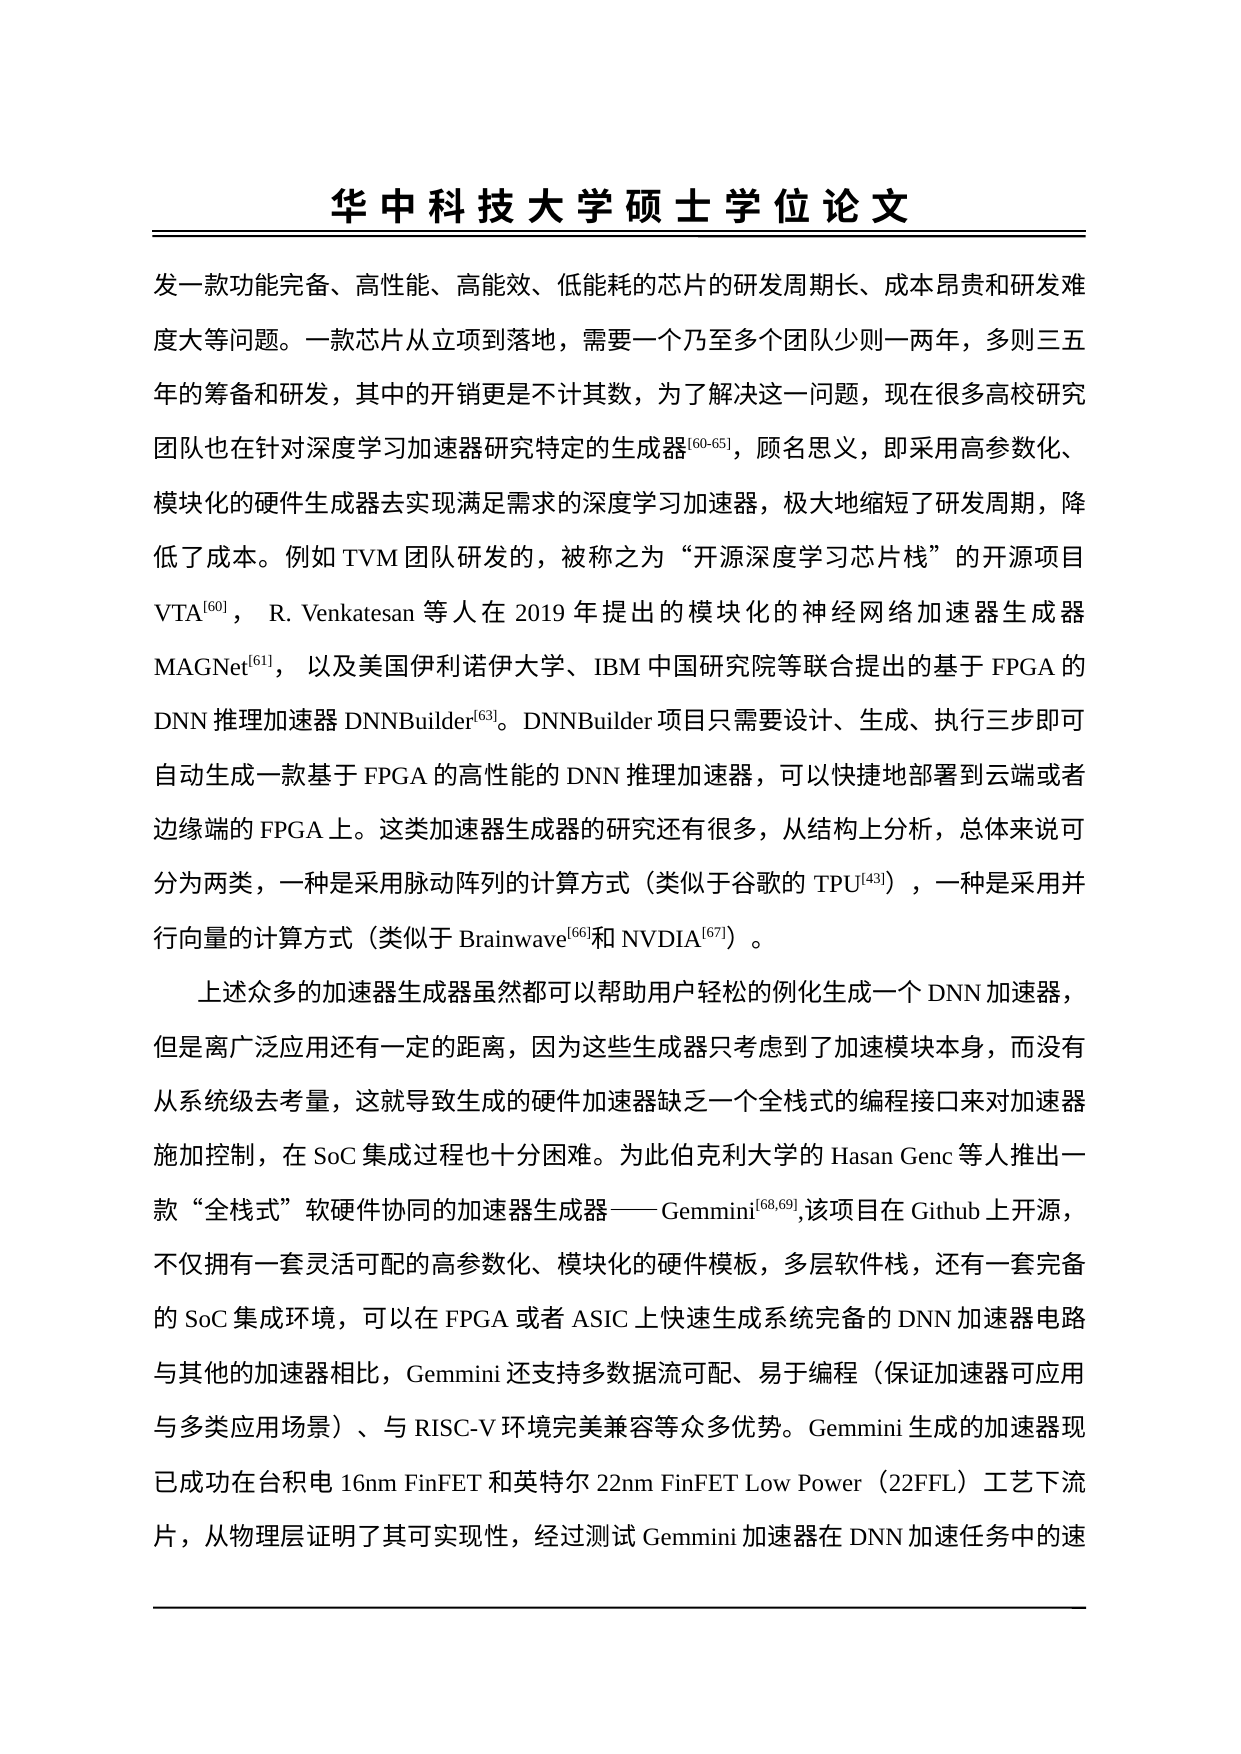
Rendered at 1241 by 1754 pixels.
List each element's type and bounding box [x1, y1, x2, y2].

text [153, 266, 1087, 954]
text [153, 973, 1087, 1553]
